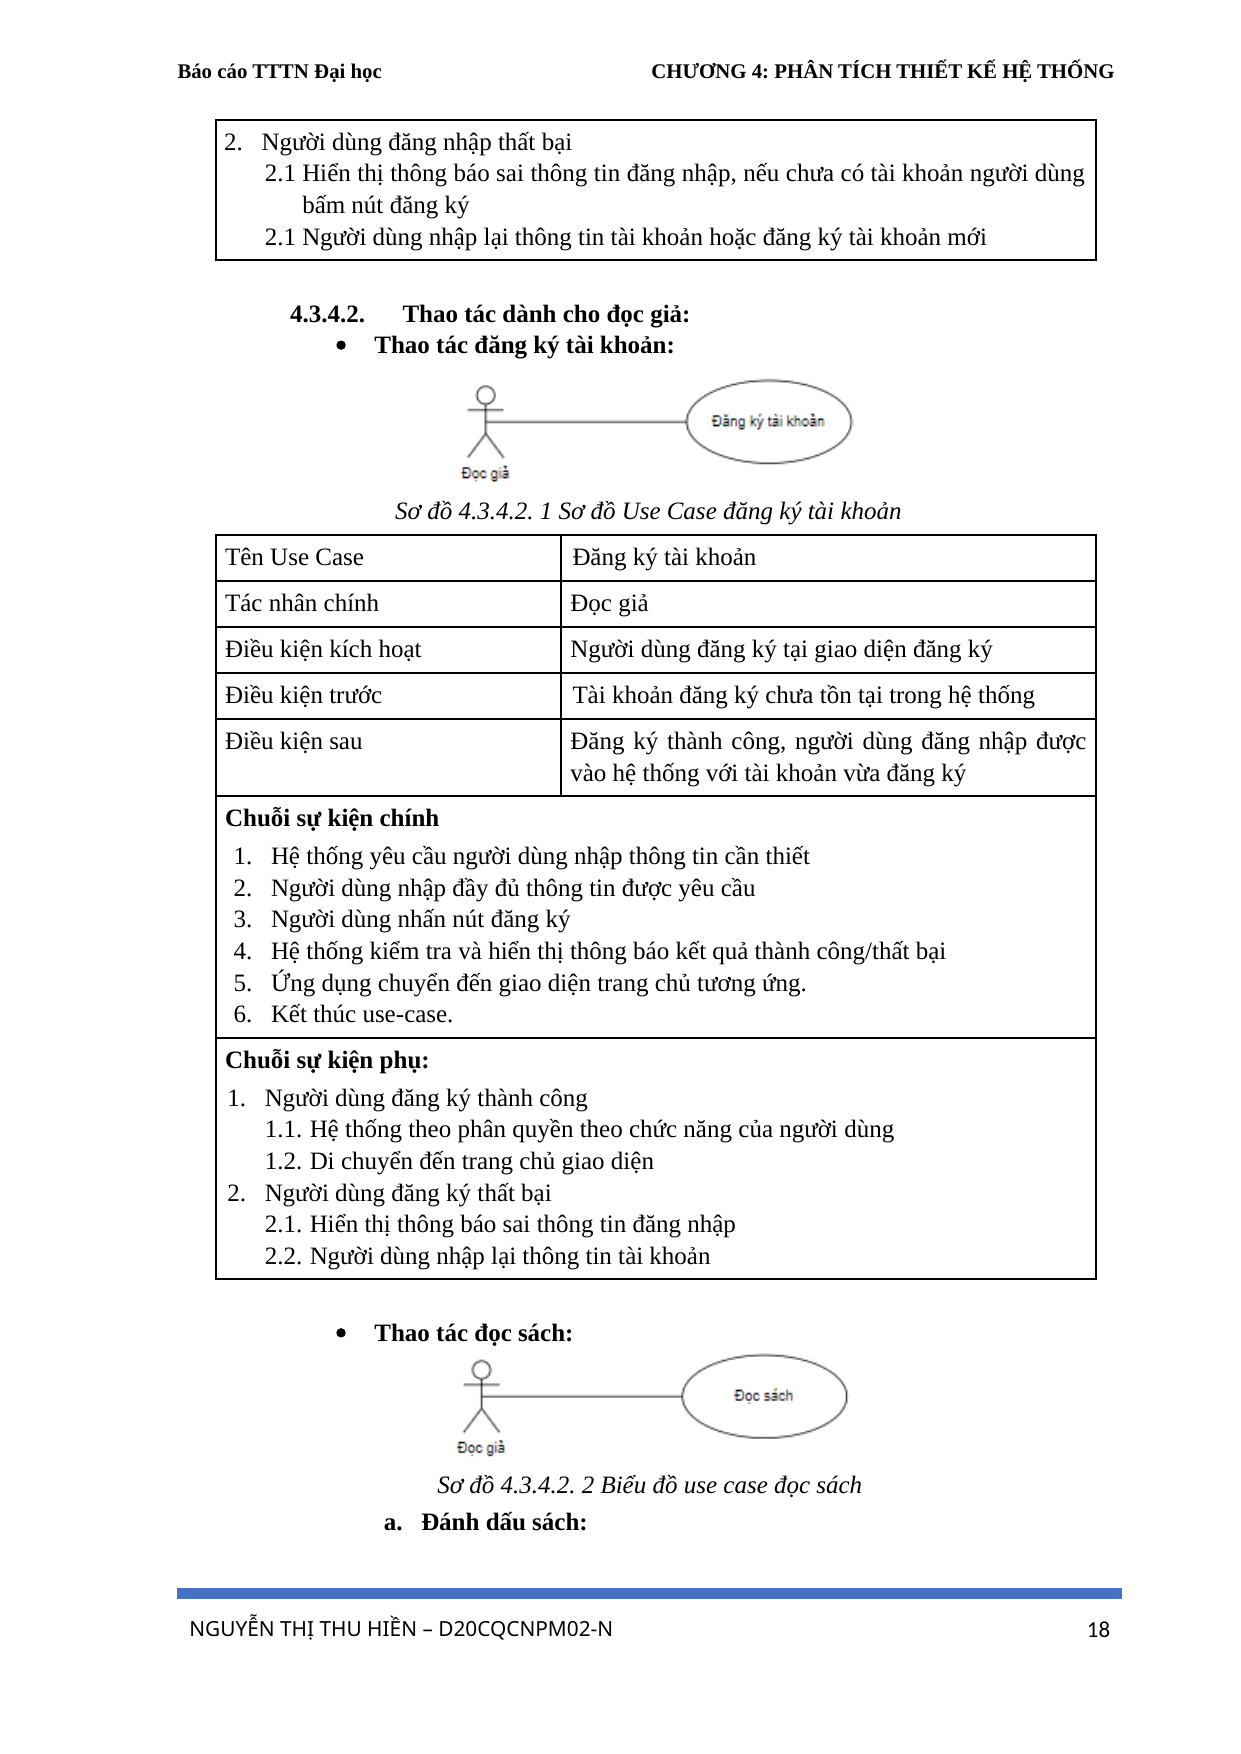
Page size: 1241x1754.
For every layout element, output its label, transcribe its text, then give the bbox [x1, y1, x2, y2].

list Thao tác đăng ký tài khoản: [337, 331, 1122, 359]
table_cell Đăng ký thành công, người dùng đăng nhập được vào hệ thống với tài khoản vừa đăng ký [562, 720, 1095, 795]
table_header Đăng ký tài khoản [562, 536, 1095, 580]
picture [442, 1349, 857, 1461]
table_cell Đọc giả [562, 582, 1095, 626]
table_cell Điều kiện trước [217, 674, 560, 718]
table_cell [217, 121, 1095, 259]
table_cell Tác nhân chính [217, 582, 560, 626]
table_cell Người dùng đăng ký tại giao diện đăng ký [562, 628, 1095, 672]
table_header Tên Use Case [217, 536, 560, 580]
text Sơ đồ 4.3.4.2. 1 Sơ đồ Use Case đăng ký tài khoản [177, 496, 1122, 525]
table_cell Chuỗi sự kiện chính Hệ thống yêu cầu người dùng nhập thông tin cần thiết Người dùng nhập đầy đủ thông tin được yêu cầu Người dùng nhấn nút đăng ký Hệ thống kiểm tra và hiển thị thông báo kết quả thành công/thất bại Ứng dụng chuyển đến giao diện trang chủ tương ứng. Kết thúc use-case. [217, 797, 1095, 1037]
list Thao tác dành cho đọc giả: [290, 299, 1122, 328]
list Đánh dấu sách: [383, 1507, 1122, 1536]
table_cell Điều kiện kích hoạt [217, 628, 560, 672]
table_cell Tài khoản đăng ký chưa tồn tại trong hệ thống [562, 674, 1095, 718]
picture [441, 362, 858, 488]
list Thao tác đọc sách: [337, 1318, 1122, 1347]
text Sơ đồ 4.3.4.2. 2 Biểu đồ use case đọc sách [177, 1470, 1122, 1498]
table_cell Điều kiện sau [217, 720, 560, 795]
table_cell Chuỗi sự kiện phụ: Người dùng đăng ký thành công Hệ thống theo phân quyền theo chức năng của người dùng Di chuyển đến trang chủ giao diện Người dùng đăng ký thất bại Hiển thị thông báo sai thông tin đăng nhập Người dùng nhập lại thông tin tài khoản [217, 1039, 1095, 1278]
